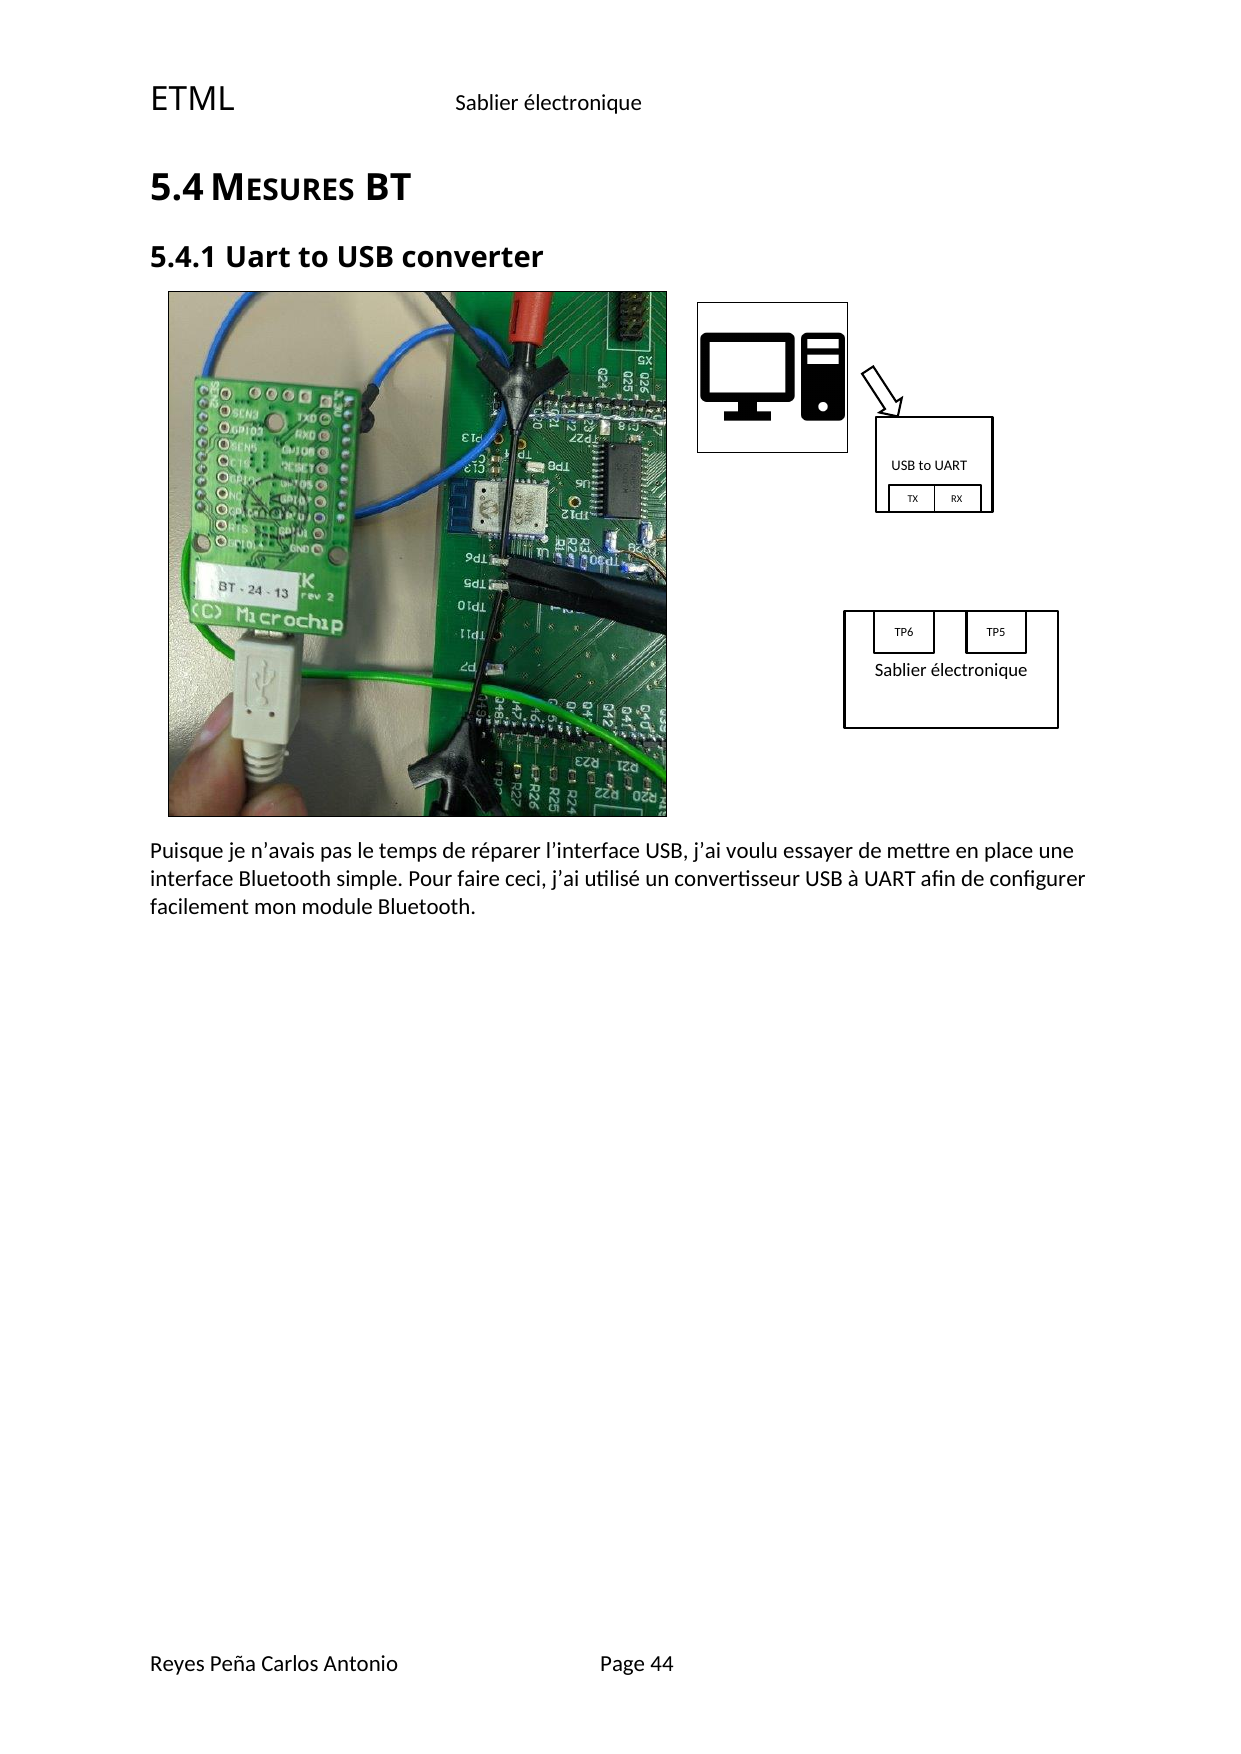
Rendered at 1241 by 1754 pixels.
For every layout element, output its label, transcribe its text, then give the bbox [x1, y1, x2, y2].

picture [698, 303, 847, 452]
picture [169, 292, 666, 816]
subtitle Mesures BT [150, 160, 1152, 211]
subtitle Uart to USB converter [150, 236, 1152, 276]
text Puisque je n’avais pas le temps de réparer l’interface USB, j’ai voulu essayer de mettre en place une interface Bluetooth simple. Pour faire ceci, j’ai utilisé un convertisseur USB à UART afin de configurer facilement mon module Bluetooth. [150, 836, 1152, 920]
